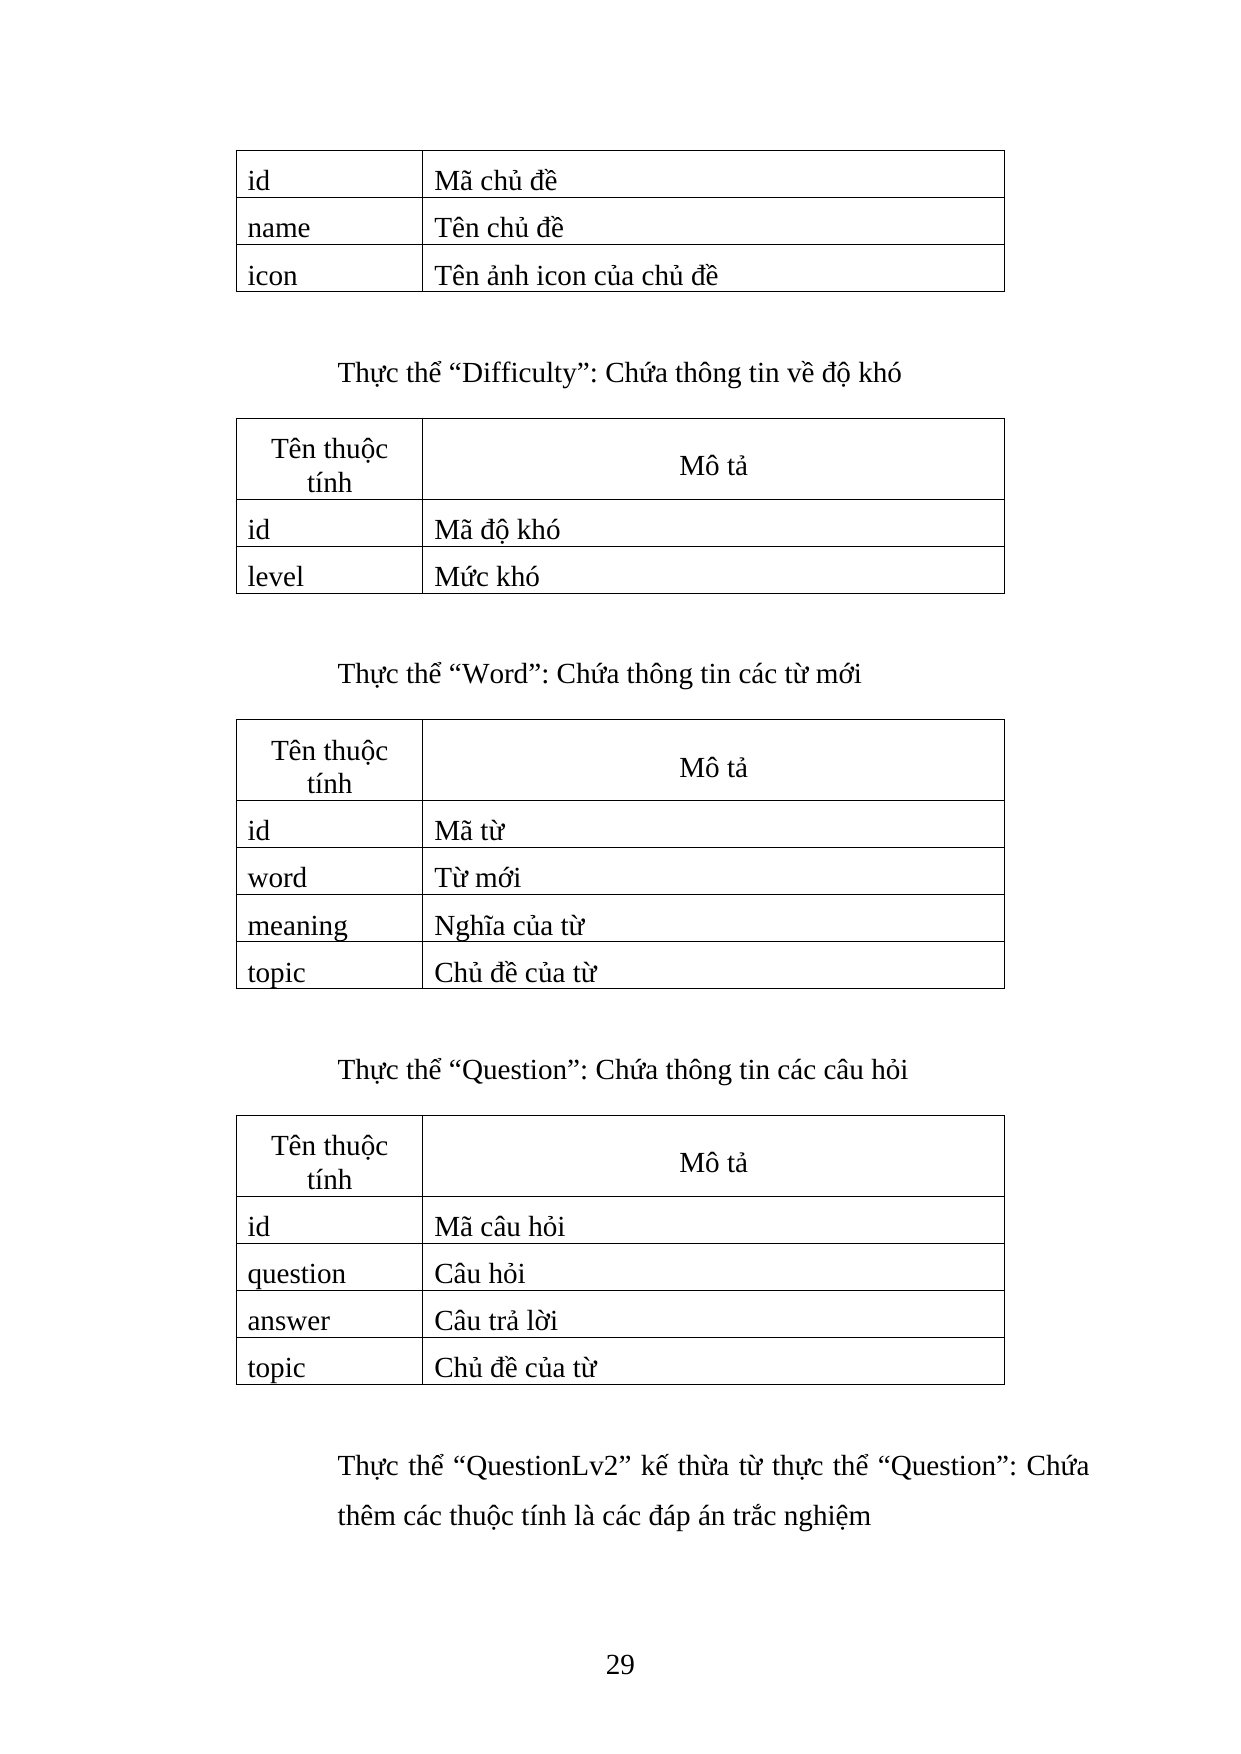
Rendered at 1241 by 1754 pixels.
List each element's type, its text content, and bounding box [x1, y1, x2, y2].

table_header Tên thuộc tính [237, 1116, 422, 1196]
table_cell topic [237, 1338, 422, 1384]
list Thực thể “Word”: Chứa thông tin các từ mới [337, 657, 1090, 690]
table_cell id [237, 151, 422, 197]
table_header Tên thuộc tính [237, 419, 422, 498]
table_cell Mã chủ đề [423, 151, 1004, 197]
table_cell question [237, 1244, 422, 1290]
table_cell topic [237, 942, 422, 988]
table_cell id [237, 500, 422, 546]
table_cell icon [237, 245, 422, 291]
table_cell Câu trả lời [423, 1291, 1004, 1337]
table_header Mô tả [423, 720, 1004, 800]
table_cell word [237, 848, 422, 894]
table_header Tên thuộc tính [237, 720, 422, 800]
table_cell Mã từ [423, 801, 1004, 847]
table_cell id [237, 801, 422, 847]
table_cell meaning [237, 895, 422, 941]
table_cell Câu hỏi [423, 1244, 1004, 1290]
table_header Mô tả [423, 1116, 1004, 1196]
list Thực thể “Question”: Chứa thông tin các câu hỏi [337, 1052, 1090, 1086]
table_cell name [237, 198, 422, 244]
table_header Mô tả [423, 419, 1004, 498]
table_cell Chủ đề của từ [423, 1338, 1004, 1384]
table_cell Từ mới [423, 848, 1004, 894]
table_cell answer [237, 1291, 422, 1337]
table_cell Mức khó [423, 547, 1004, 593]
table_cell Mã độ khó [423, 500, 1004, 546]
table_cell Tên chủ đề [423, 198, 1004, 244]
list Thực thể “QuestionLv2” kế thừa từ thực thể “Question”: Chứa thêm các thuộc tính là các đáp án trắc nghiệm [337, 1448, 1090, 1532]
table_cell Mã câu hỏi [423, 1197, 1004, 1243]
table_cell Chủ đề của từ [423, 942, 1004, 988]
table_cell Tên ảnh icon của chủ đề [423, 245, 1004, 291]
table_cell id [237, 1197, 422, 1243]
list Thực thể “Difficulty”: Chứa thông tin về độ khó [337, 355, 1090, 389]
table_cell level [237, 547, 422, 593]
table_cell Nghĩa của từ [423, 895, 1004, 941]
